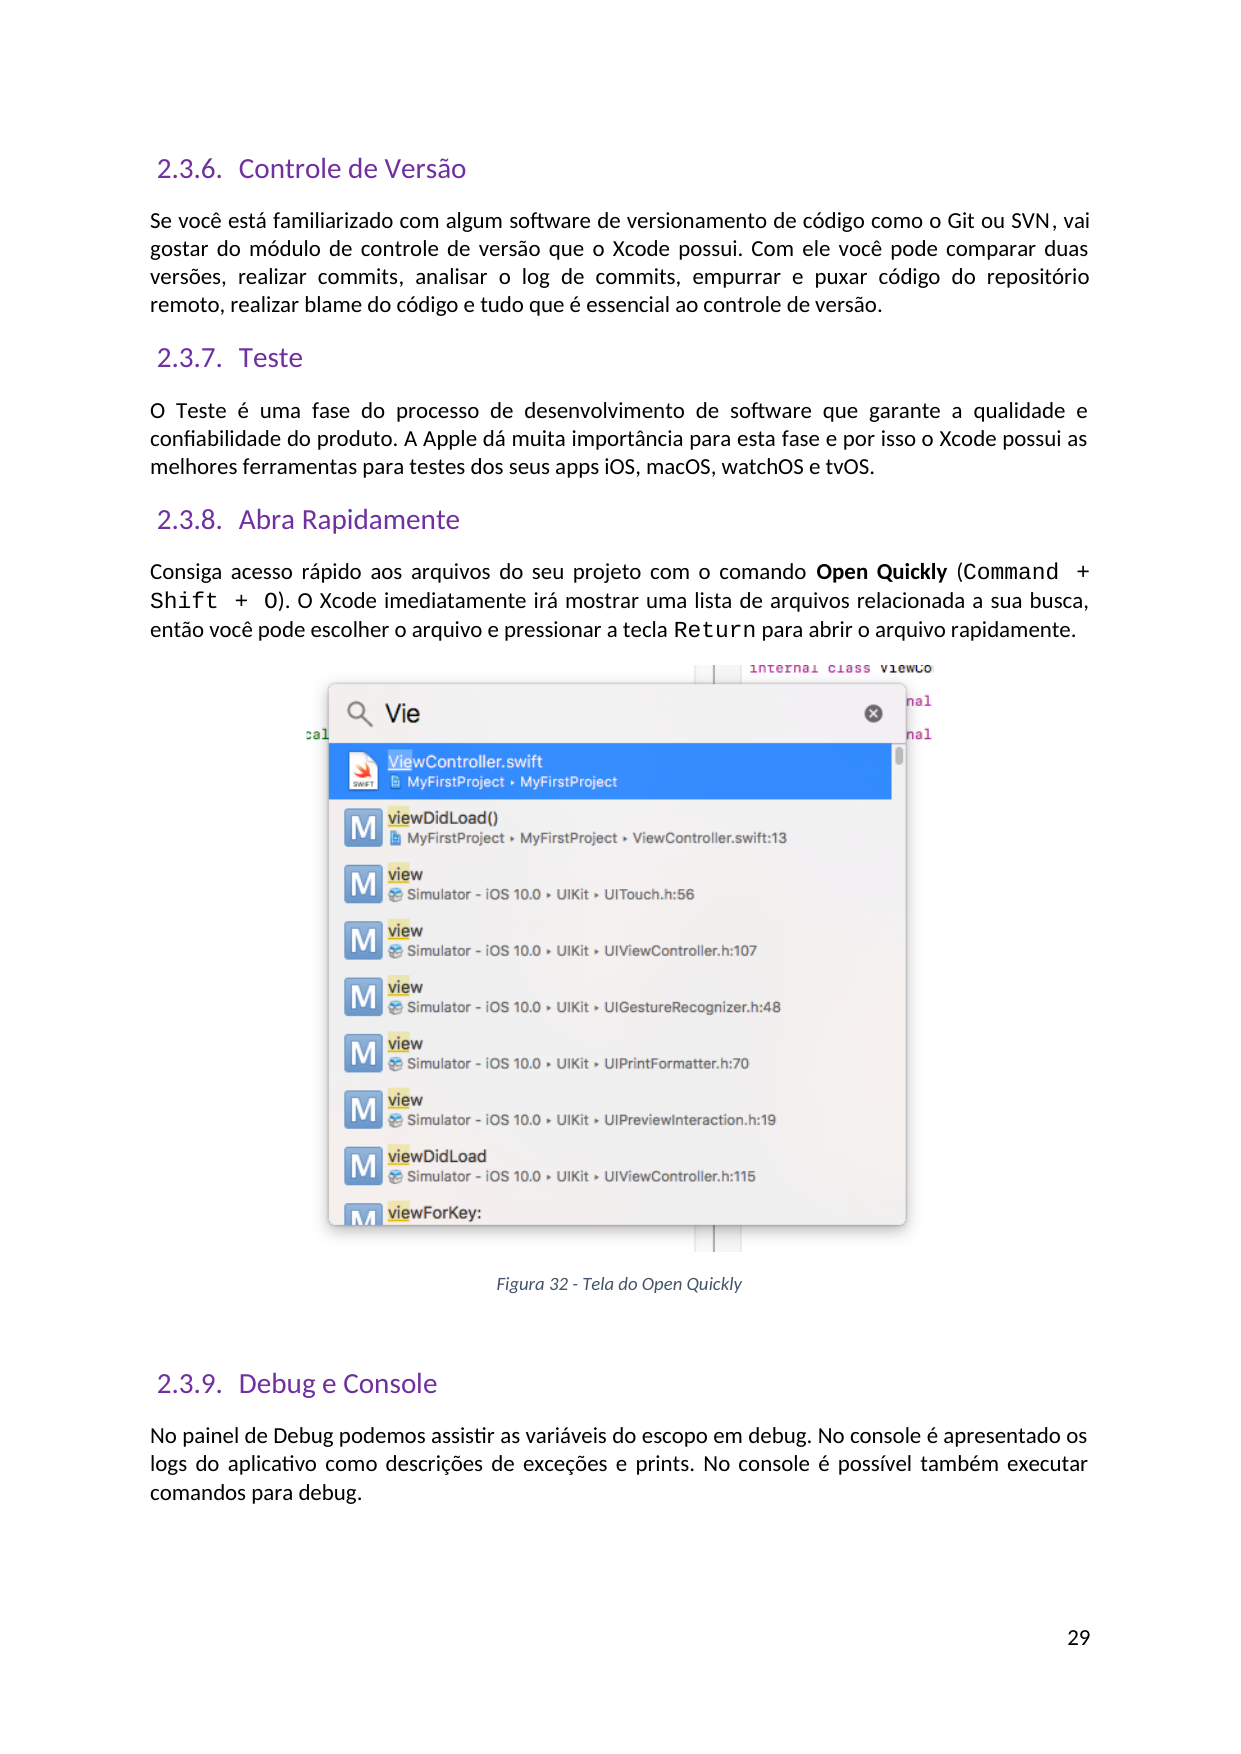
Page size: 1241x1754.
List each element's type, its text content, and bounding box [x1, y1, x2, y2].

text Se você está familiarizado com algum software de versionamento de código como o Git ou SVN, vai gostar do módulo de controle de versão que o Xcode possui. Com ele você pode comparar duas versões, realizar commits, analisar o log de commits, empurrar e puxar código do repositório remoto, realizar blame do código e tudo que é essencial ao controle de versão. [150, 206, 1090, 318]
subtitle Abra Rapidamente [223, 501, 1090, 536]
subtitle Teste [223, 339, 1090, 375]
picture [306, 665, 934, 1252]
text No painel de Debug podemos assistir as variáveis do escopo em debug. No console é apresentado os logs do aplicativo como descrições de exceções e prints. No console é possível também executar comandos para debug. [150, 1422, 1090, 1506]
text O Teste é uma fase do processo de desenvolvimento de software que garante a qualidade e confiabilidade do produto. A Apple dá muita importância para esta fase e por isso o Xcode possui as melhores ferramentas para testes dos seus apps iOS, macOS, watchOS e tvOS. [150, 396, 1090, 480]
text Consiga acesso rápido aos arquivos do seu projeto com o comando Open Quickly (Command + Shift + O). O Xcode imediatamente irá mostrar uma lista de arquivos relacionada a sua busca, então você pode escolher o arquivo e pressionar a tecla Return para abrir o arquivo rapidamente. [150, 557, 1090, 645]
subtitle Controle de Versão [223, 150, 1090, 186]
subtitle Debug e Console [223, 1365, 1090, 1401]
